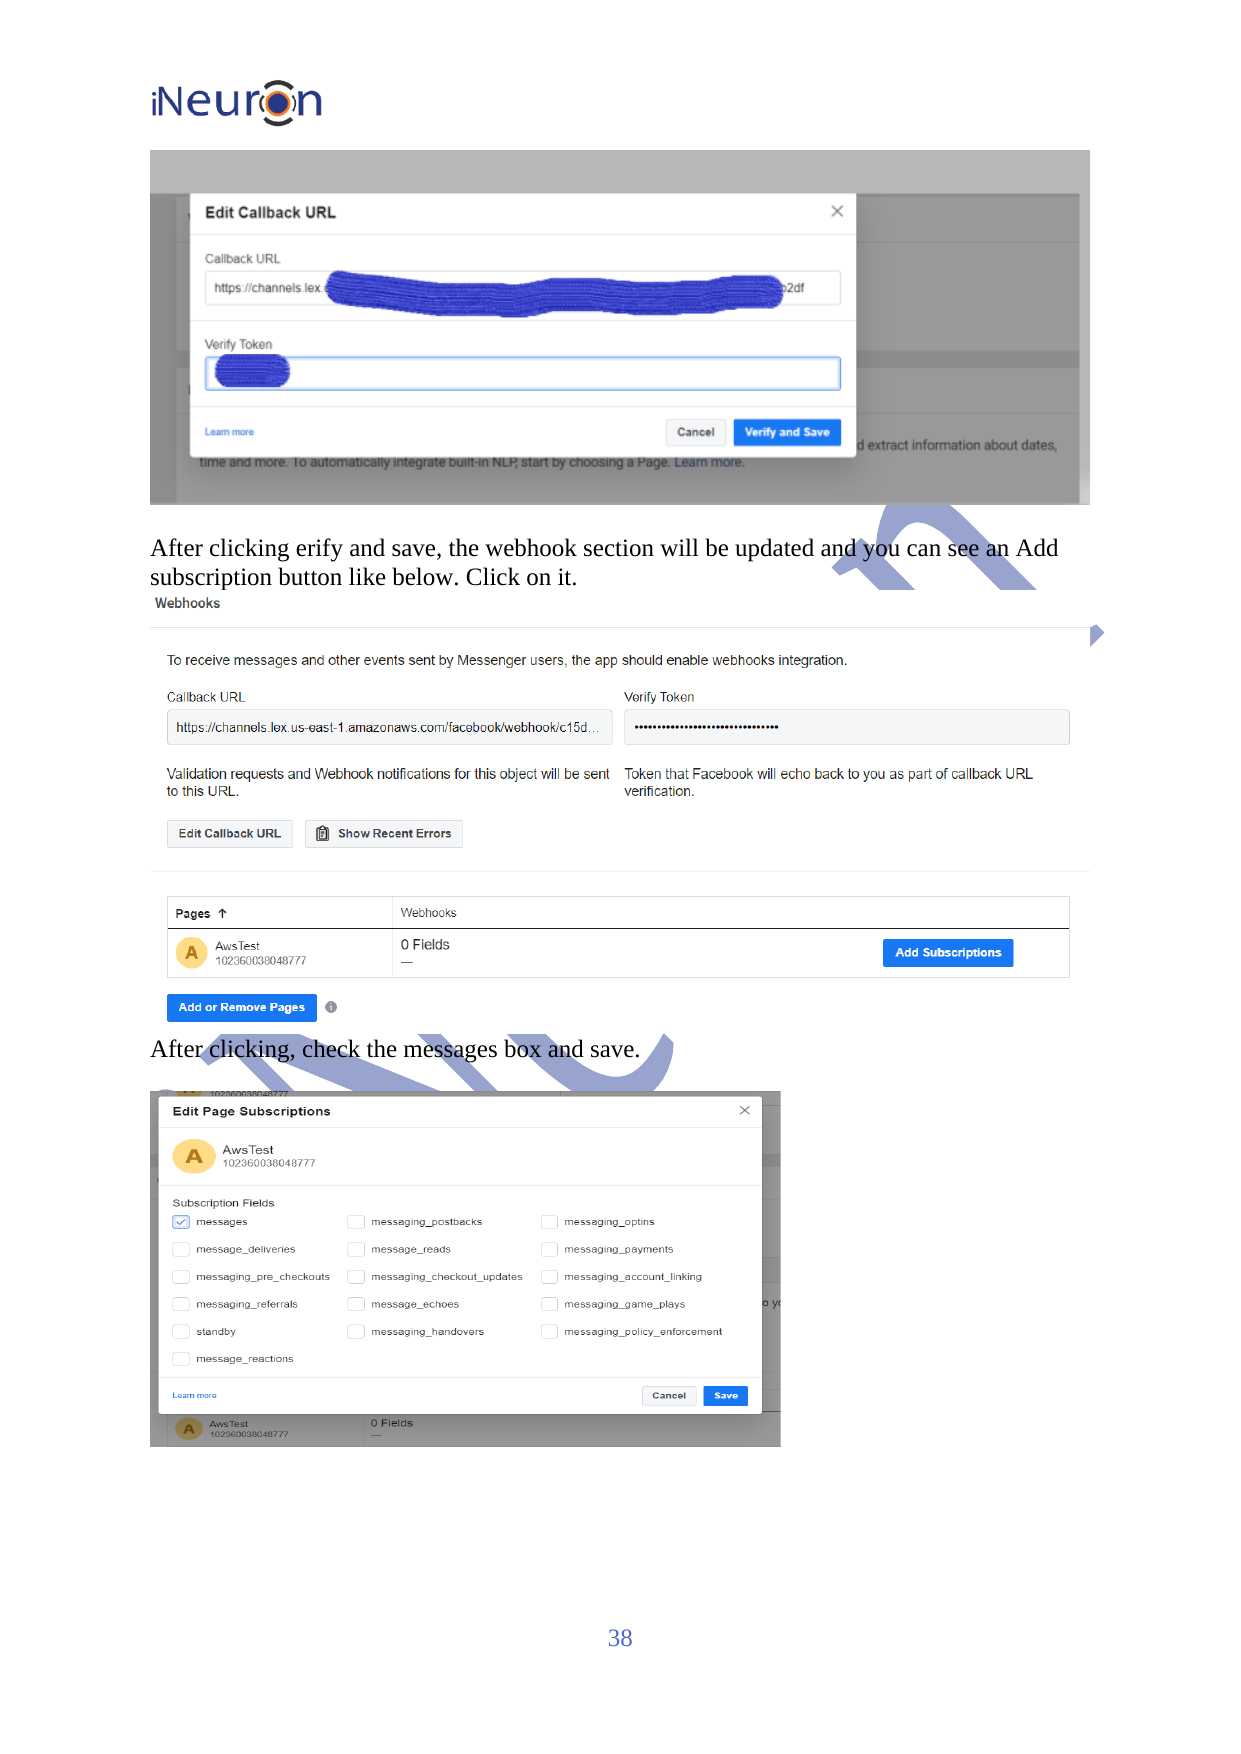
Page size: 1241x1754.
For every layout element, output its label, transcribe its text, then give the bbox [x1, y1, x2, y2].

picture [150, 590, 1091, 1034]
picture [150, 73, 324, 127]
picture [150, 150, 1091, 505]
text After clicking erify and save, the webhook section will be updated and you can see an Add subscription button like below. Click on it. [150, 533, 1090, 590]
picture [150, 1091, 781, 1447]
text After clicking, check the messages box and save. [150, 1034, 1090, 1063]
